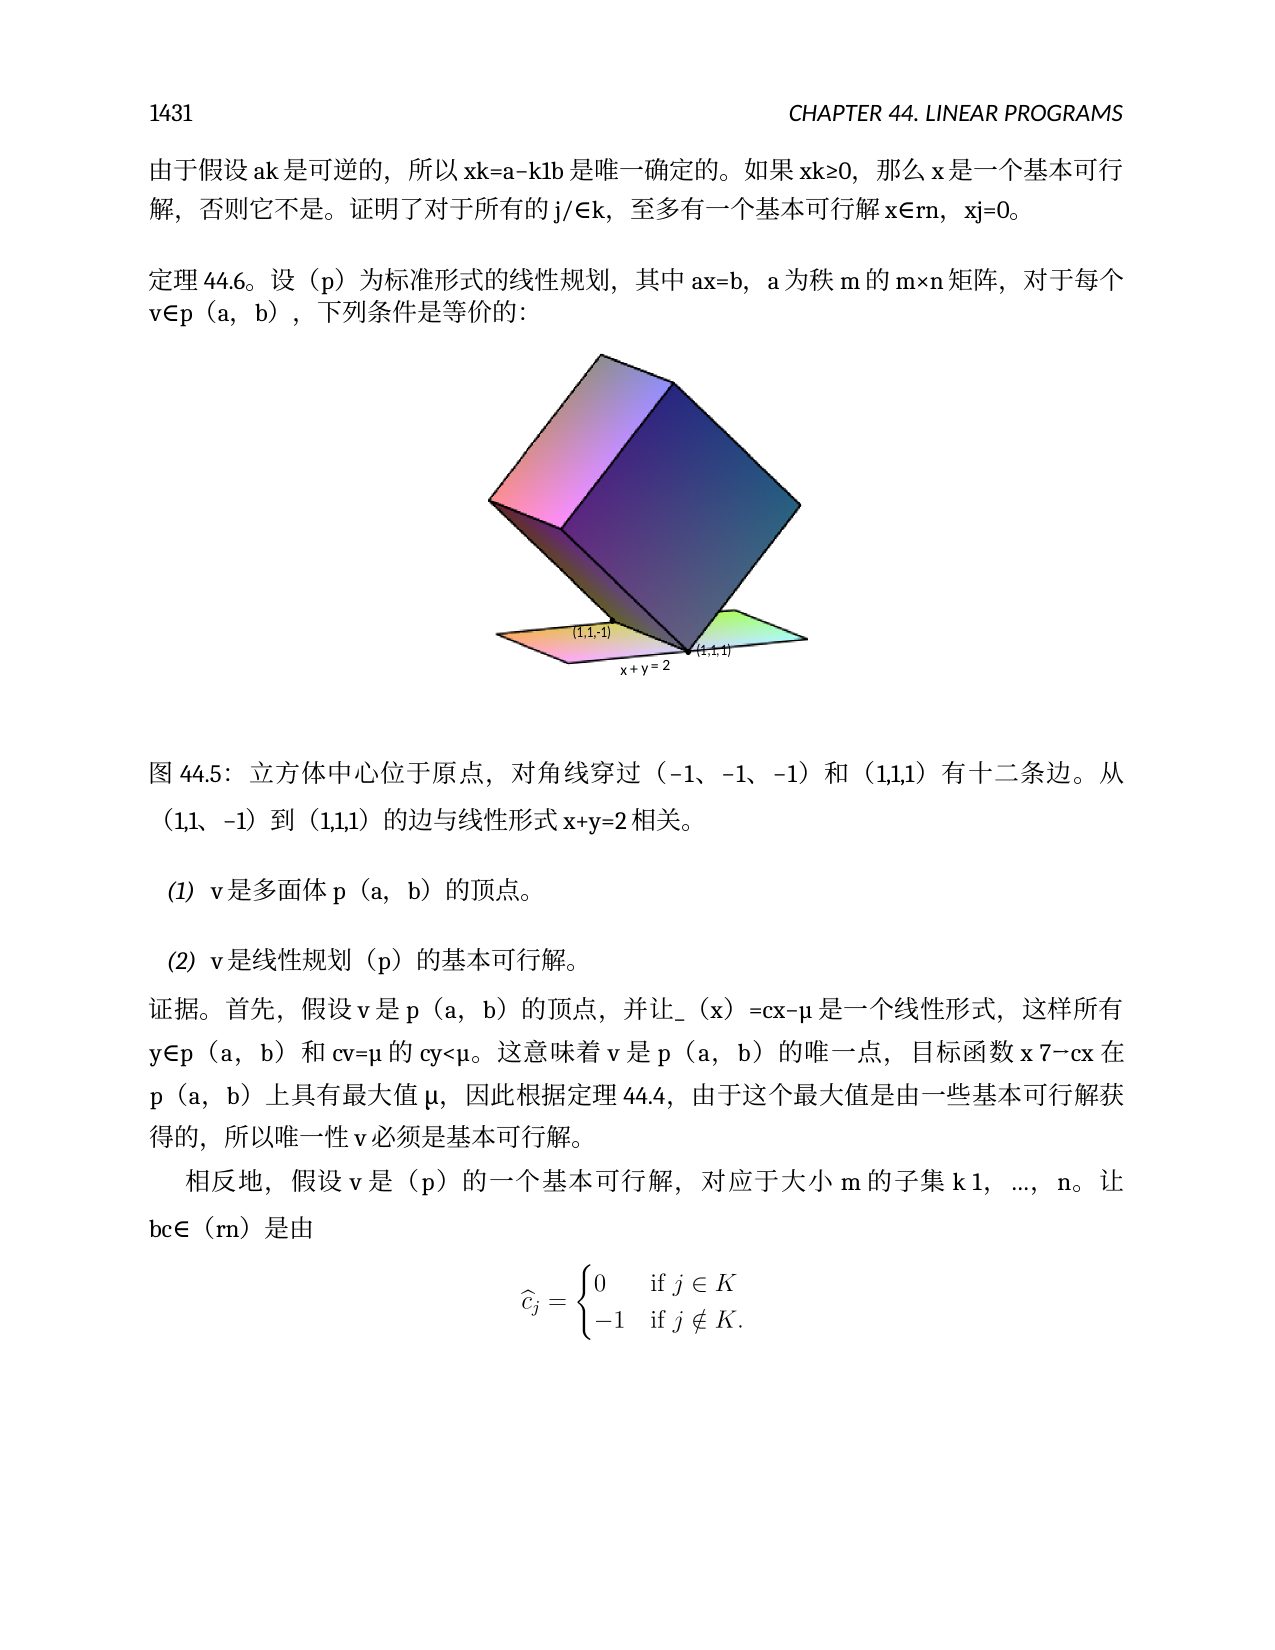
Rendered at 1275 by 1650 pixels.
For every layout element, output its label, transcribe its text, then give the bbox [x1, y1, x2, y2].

text 定理44.6。设（p）为标准形式的线性规划，其中ax=b，a为秩m的m×n矩阵，对于每个v∈p（a，b），下列条件是等价的： [148, 267, 1126, 327]
text 由于假设ak是可逆的，所以xk=a−k1b是唯一确定的。如果xk≥0，那么x是一个基本可行解，否则它不是。证明了对于所有的j/∈k，至多有一个基本可行解x∈rn，xj=0。 [148, 157, 1124, 224]
picture [520, 1263, 742, 1340]
list v是线性规划（p）的基本可行解。 [166, 947, 1126, 976]
text 相反地，假设v是（p）的一个基本可行解，对应于大小m的子集k 1，…，n。让bc∈（rn）是由 [148, 1168, 1124, 1244]
picture [450, 330, 826, 707]
text 图44.5：立方体中心位于原点，对角线穿过（−1、−1、−1）和（1,1,1）有十二条边。从（1,1、−1）到（1,1,1）的边与线性形式x+y=2相关。 [148, 759, 1124, 836]
text 证据。首先，假设v是p（a，b）的顶点，并让_（x）=cx−µ是一个线性形式，这样所有y∈p（a，b）和cv=µ的cy<µ。这意味着v是p（a，b）的唯一点，目标函数x 7→cx在p（a，b）上具有最大值μ，因此根据定理44.4，由于这个最大值是由一些基本可行解获得的，所以唯一性v必须是基本可行解。 [148, 996, 1124, 1153]
list v是多面体p（a，b）的顶点。 [166, 877, 1126, 906]
